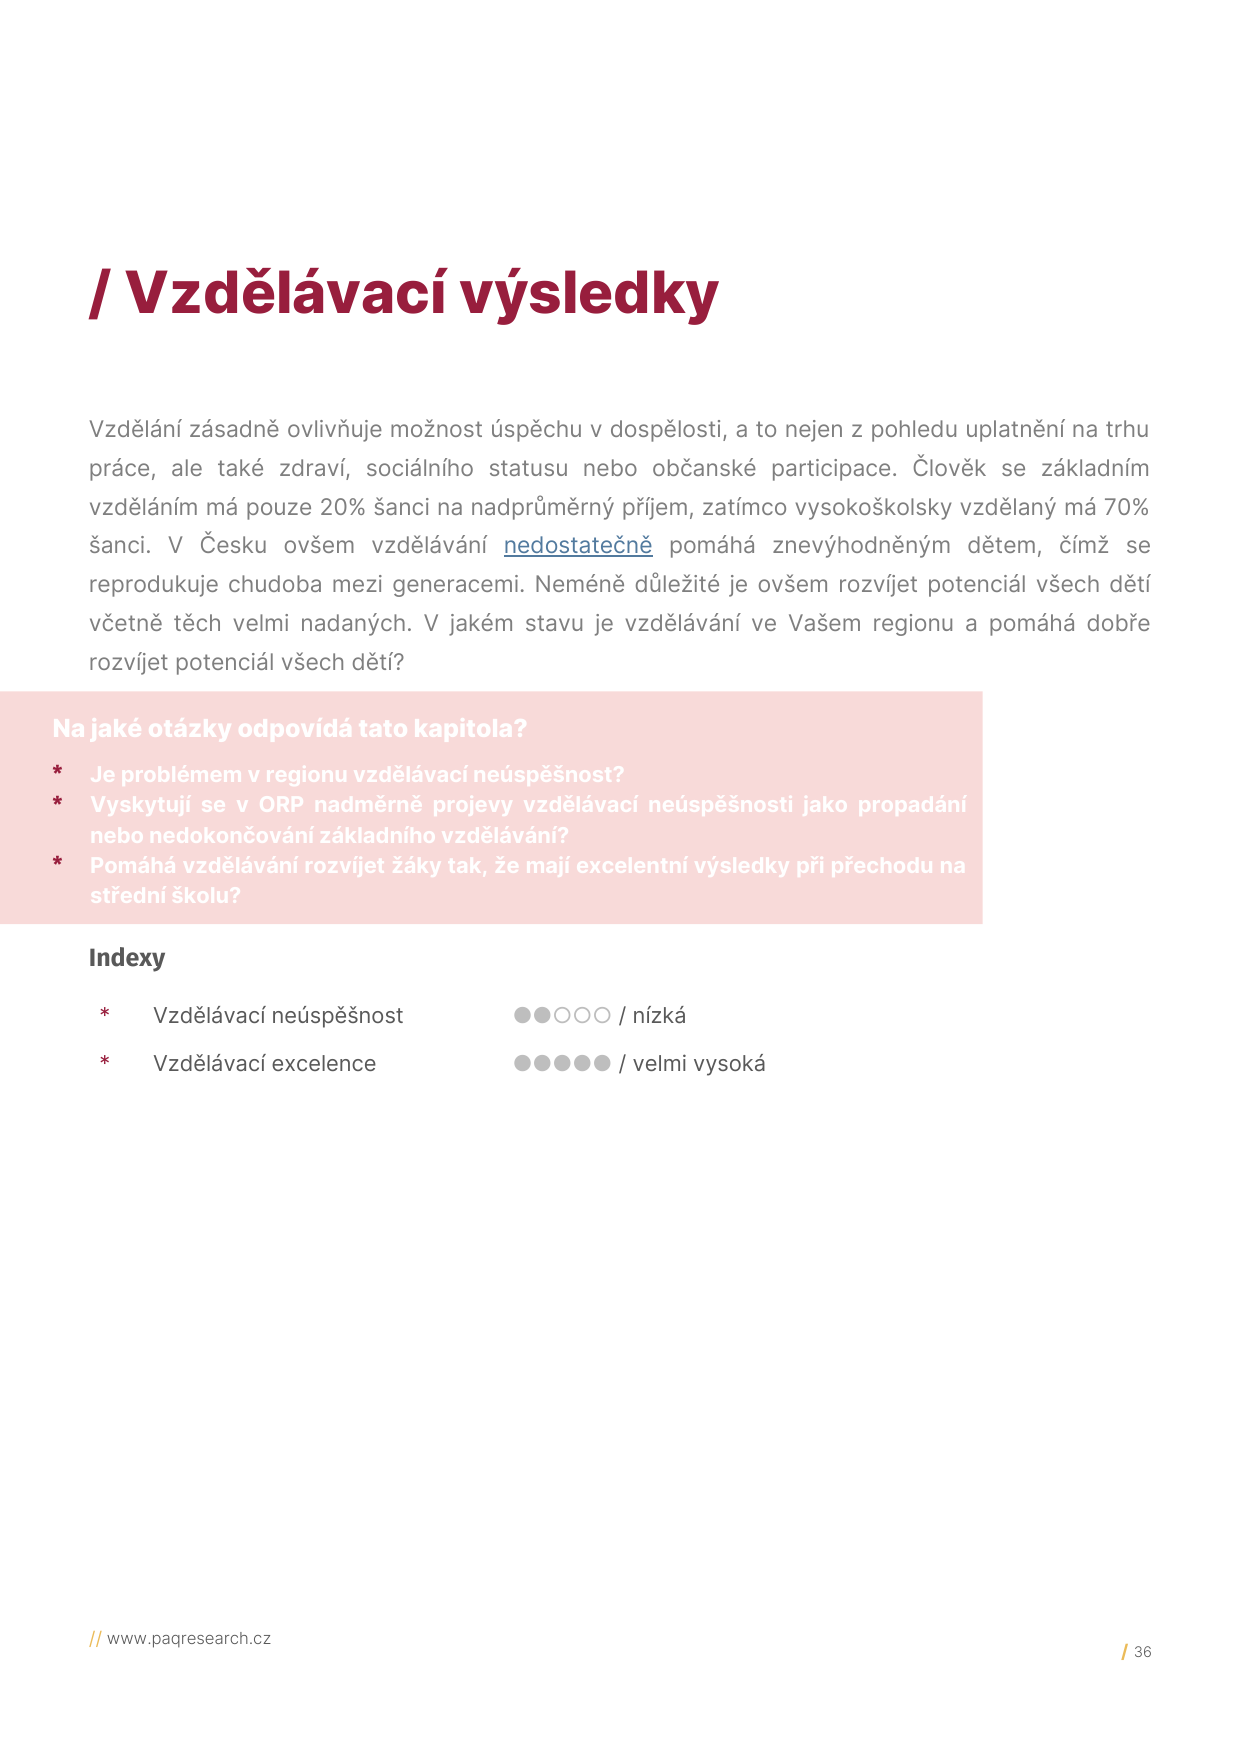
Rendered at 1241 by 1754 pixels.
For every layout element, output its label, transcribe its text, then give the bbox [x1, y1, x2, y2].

subtitle / Vzdělávací výsledky [89, 257, 1152, 328]
table_cell * Vzdělávací excelence [89, 1039, 502, 1087]
table_header * Vzdělávací neúspěšnost [89, 992, 502, 1039]
table_header ●●○○○ / nízká [502, 992, 1152, 1039]
text Indexy [89, 943, 1152, 973]
table_cell ●●●●● / velmi vysoká [502, 1039, 1152, 1087]
list Vzdělání zásadně ovlivňuje možnost úspěchu v dospělosti, a to nejen z pohledu uplatnění na trhu práce, ale také zdraví, sociálního statusu nebo občanské participace. Člověk se základním vzděláním má pouze 20% šanci na nadprůměrný příjem, zatímco vysokoškolsky vzdělaný má 70% šanci. V Česku ovšem vzdělávání nedostatečně pomáhá znevýhodněným dětem, čímž se reprodukuje chudoba mezi generacemi. Neméně důležité je ovšem rozvíjet potenciál všech dětí včetně těch velmi nadaných. V jakém stavu je vzdělávání ve Vašem regionu a pomáhá dobře rozvíjet potenciál všech dětí? [89, 415, 1152, 675]
